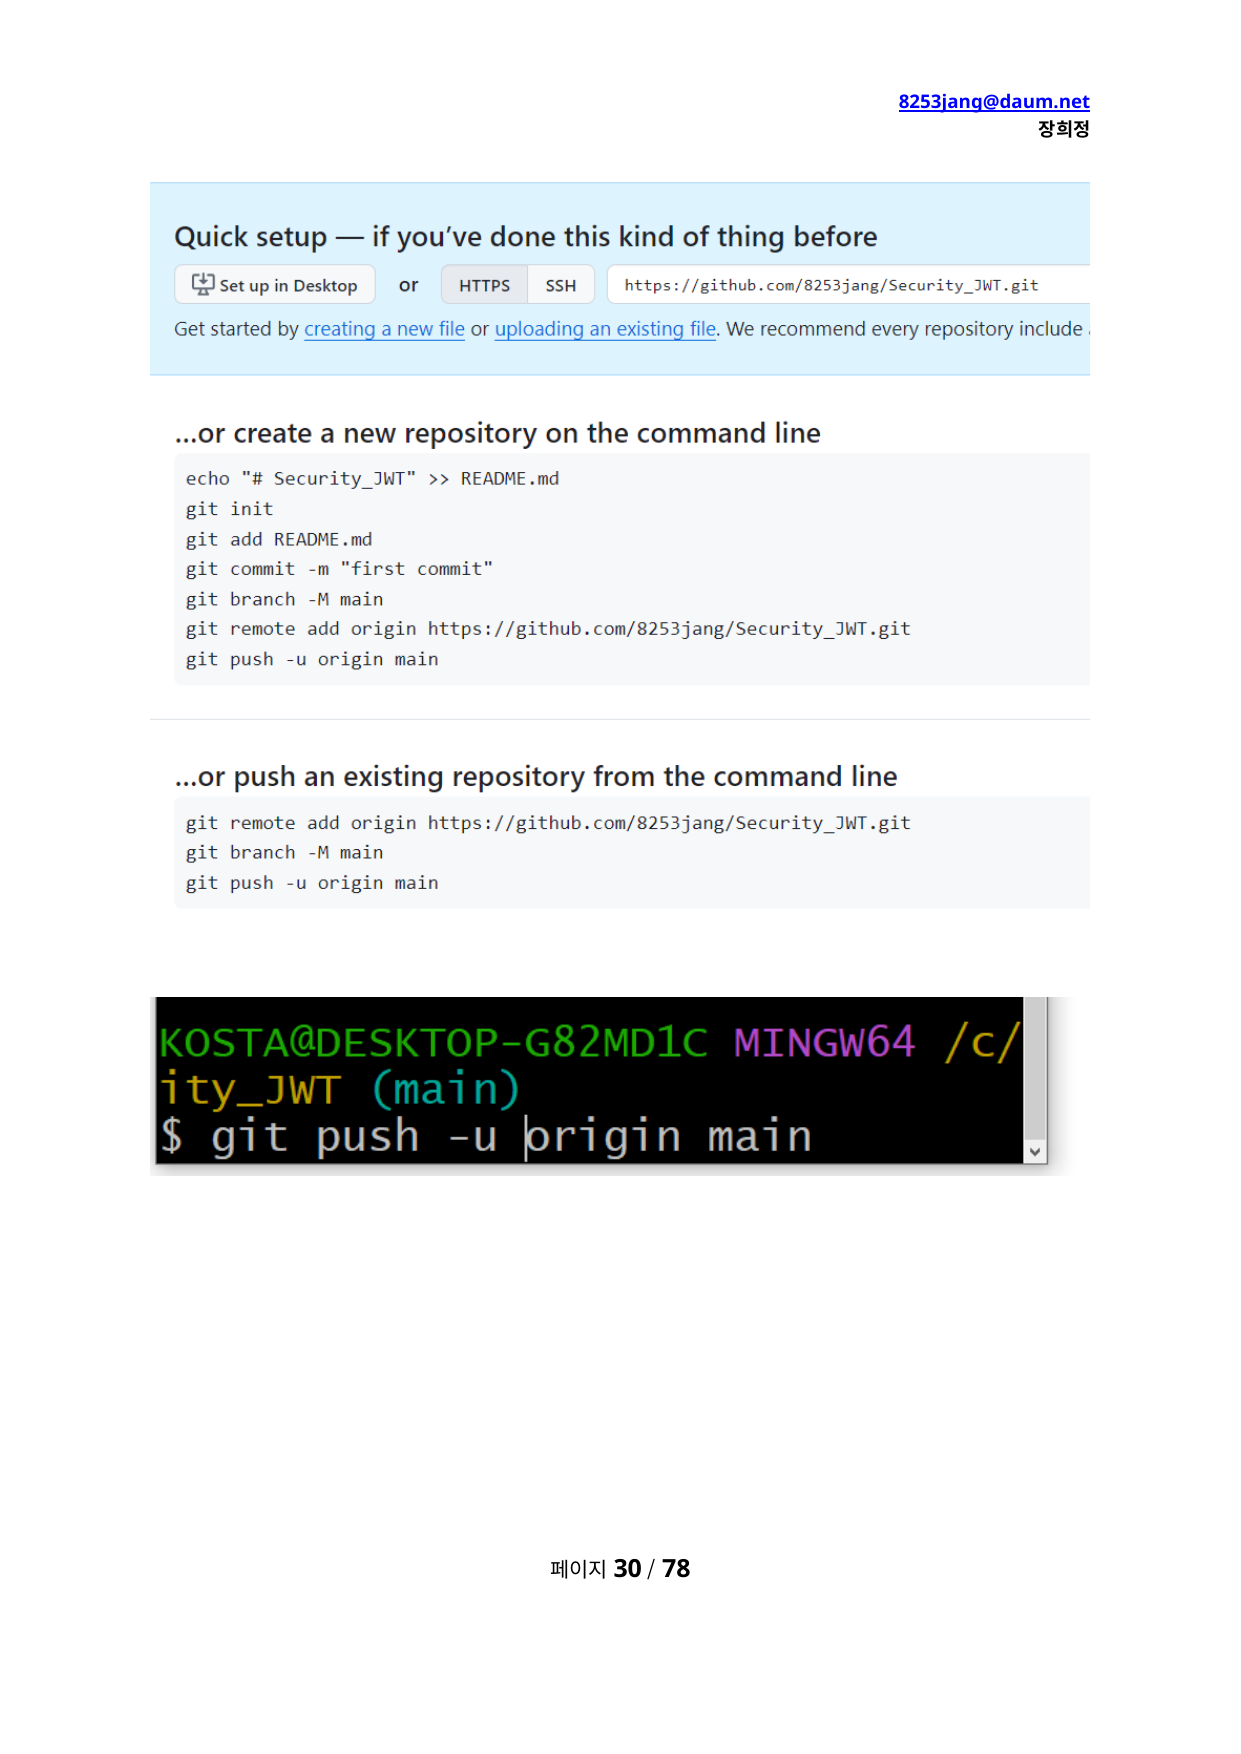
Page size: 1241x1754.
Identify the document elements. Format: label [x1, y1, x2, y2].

picture [150, 997, 1091, 1176]
picture [150, 177, 1091, 932]
